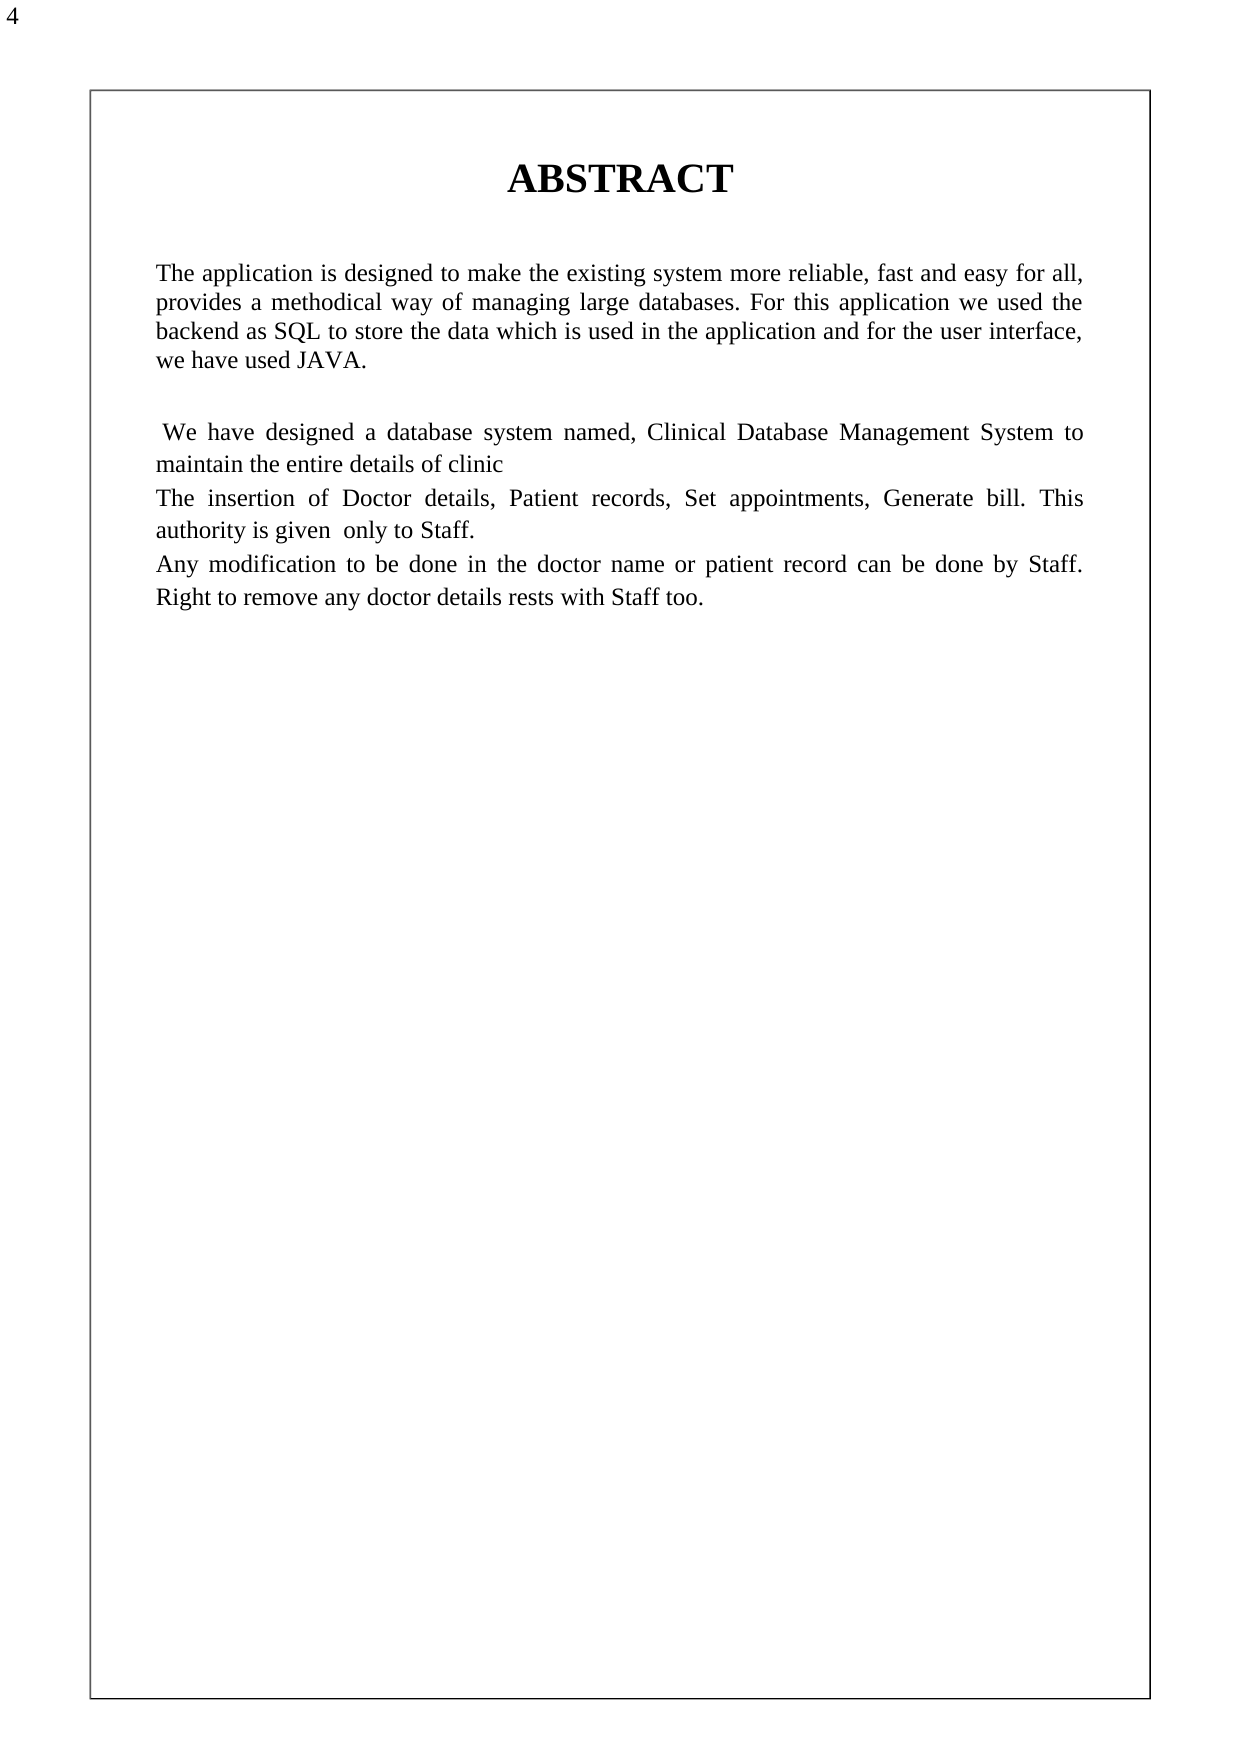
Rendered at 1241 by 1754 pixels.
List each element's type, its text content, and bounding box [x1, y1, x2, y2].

text The application is designed to make the existing system more reliable, fast and easy for all, provides a methodical way of managing large databases. For this application we used the backend as SQL to store the data which is used in the application and for the user interface, we have used JAVA. [156, 258, 1084, 373]
text Any modification to be done in the doctor name or patient record can be done by Staff. Right to remove any doctor details rests with Staff too. [156, 549, 1085, 610]
subtitle ABSTRACT [267, 154, 973, 202]
text We have designed a database system named, Clinical Database Management System to maintain the entire details of clinic [156, 417, 1085, 478]
text The insertion of Doctor details, Patient records, Set appointments, Generate bill. This authority is given only to Staff. [156, 483, 1085, 544]
